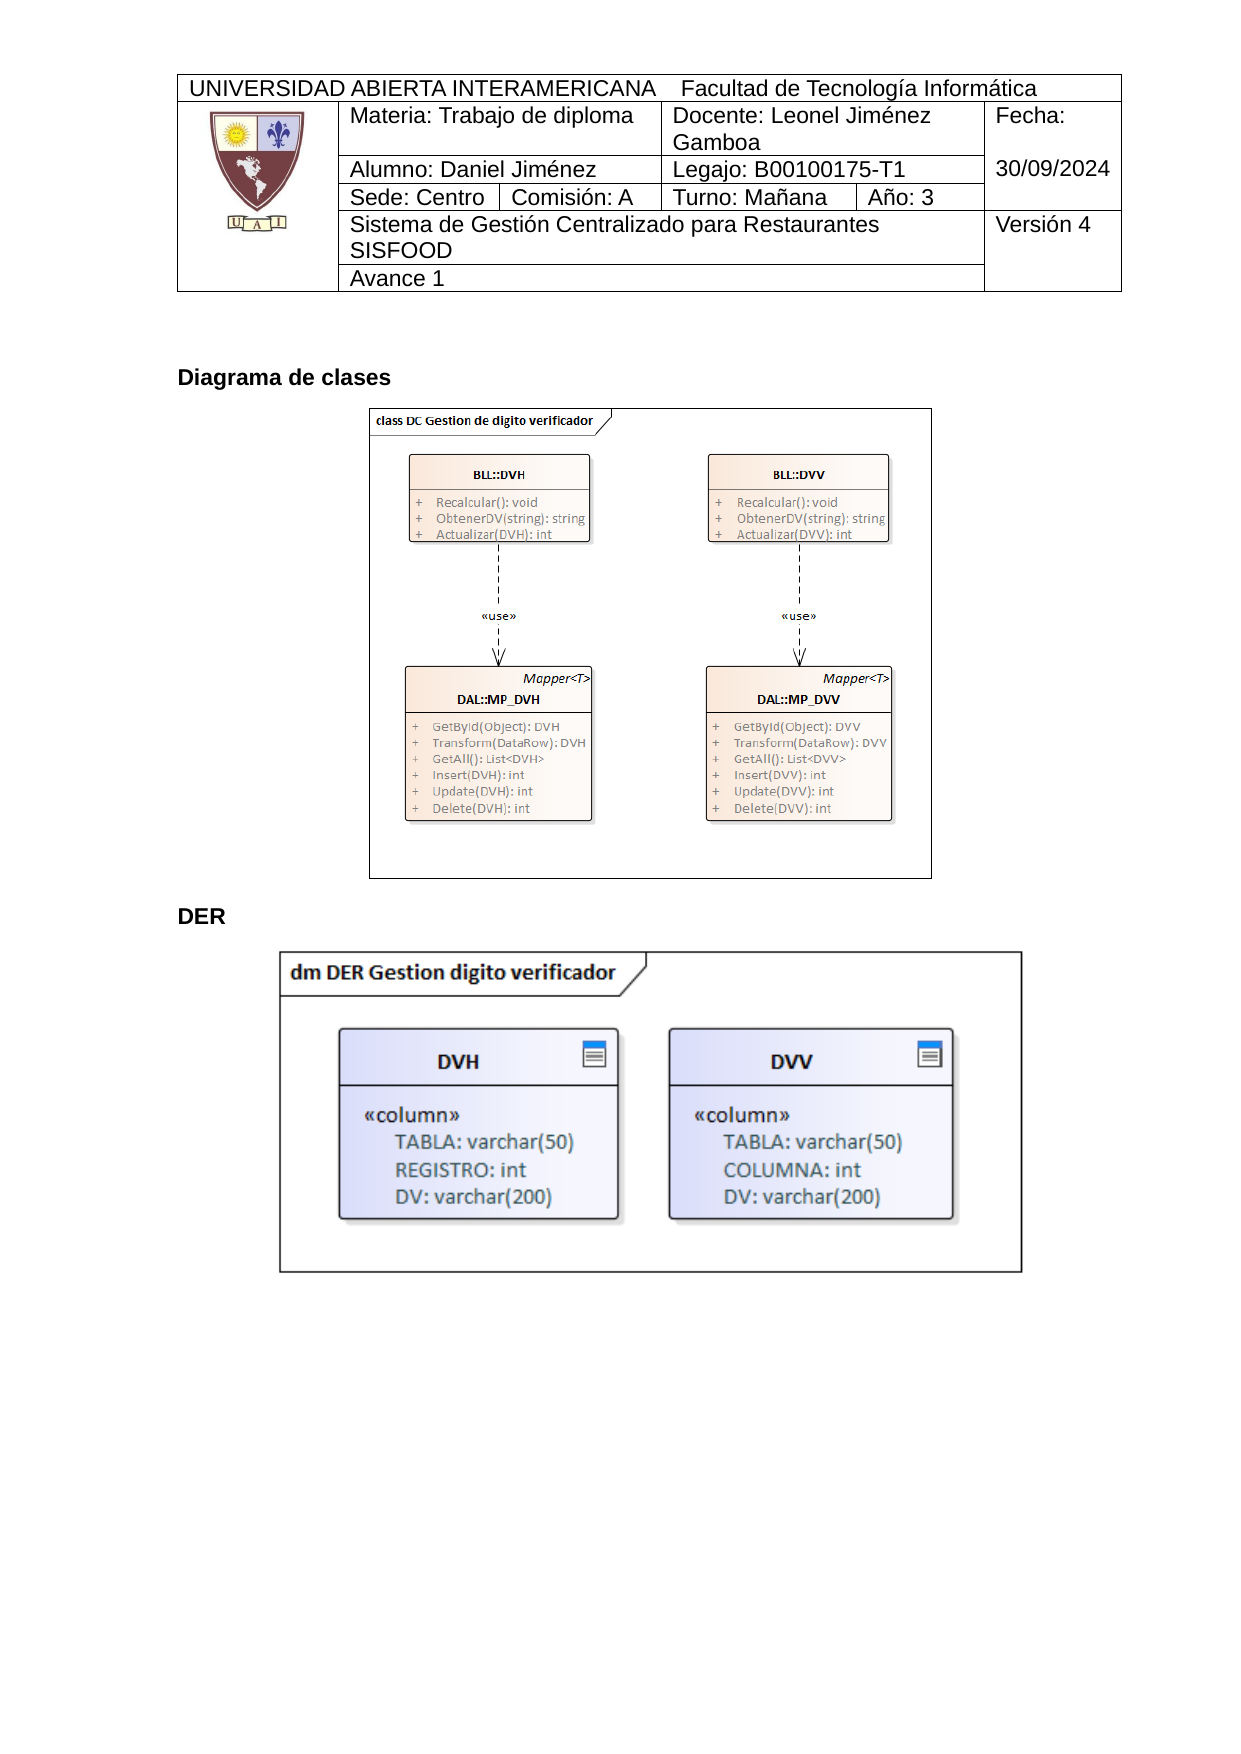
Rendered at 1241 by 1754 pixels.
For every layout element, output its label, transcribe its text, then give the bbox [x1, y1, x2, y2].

subtitle DER [177, 903, 1122, 929]
picture [188, 102, 327, 236]
subtitle Diagrama de clases [177, 363, 1122, 390]
picture [267, 940, 1032, 1284]
picture [361, 400, 938, 885]
